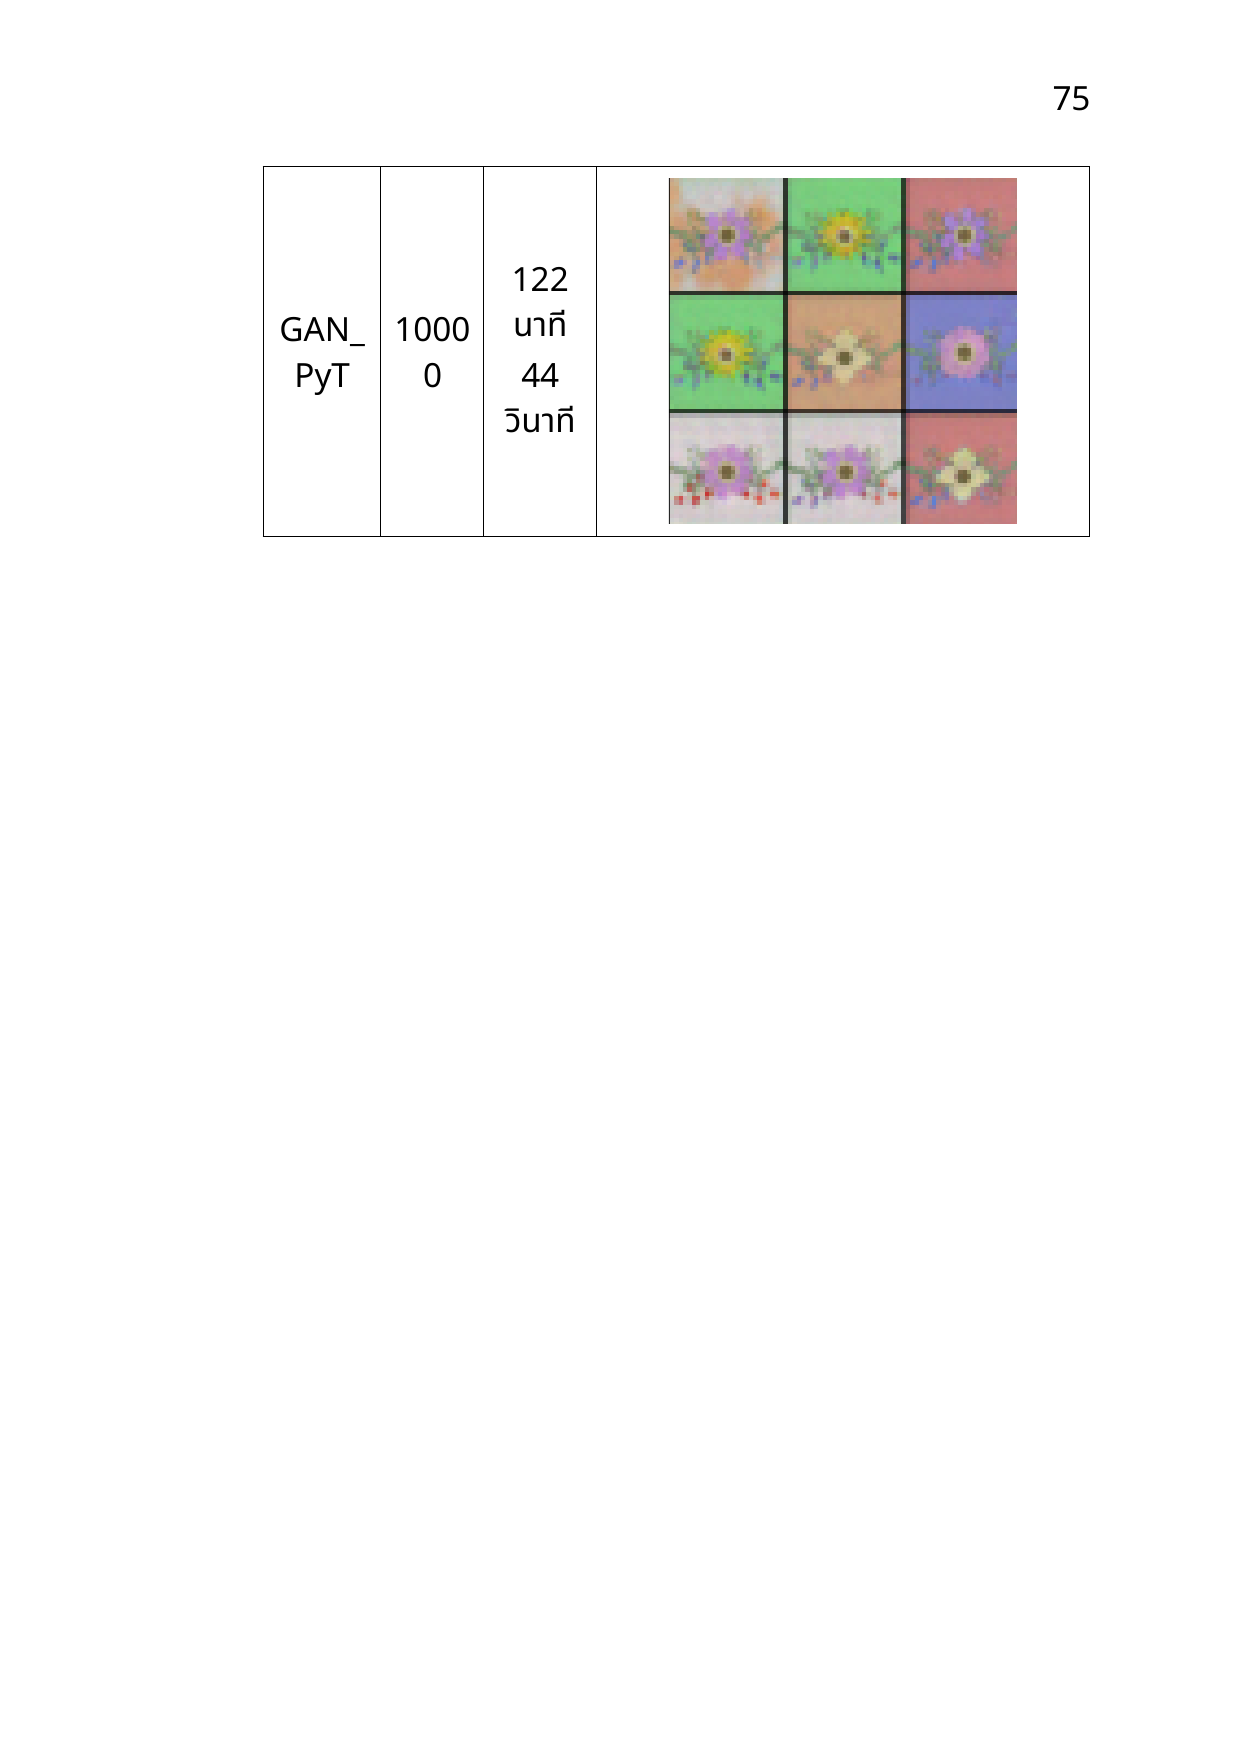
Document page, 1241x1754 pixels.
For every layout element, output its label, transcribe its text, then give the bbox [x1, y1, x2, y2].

table_cell 10000 [381, 167, 483, 536]
table_cell 122 นาที 44 วินาที [484, 167, 596, 536]
picture [668, 178, 1017, 524]
table_cell [597, 167, 1089, 536]
table_cell GAN_PyT [264, 167, 380, 536]
